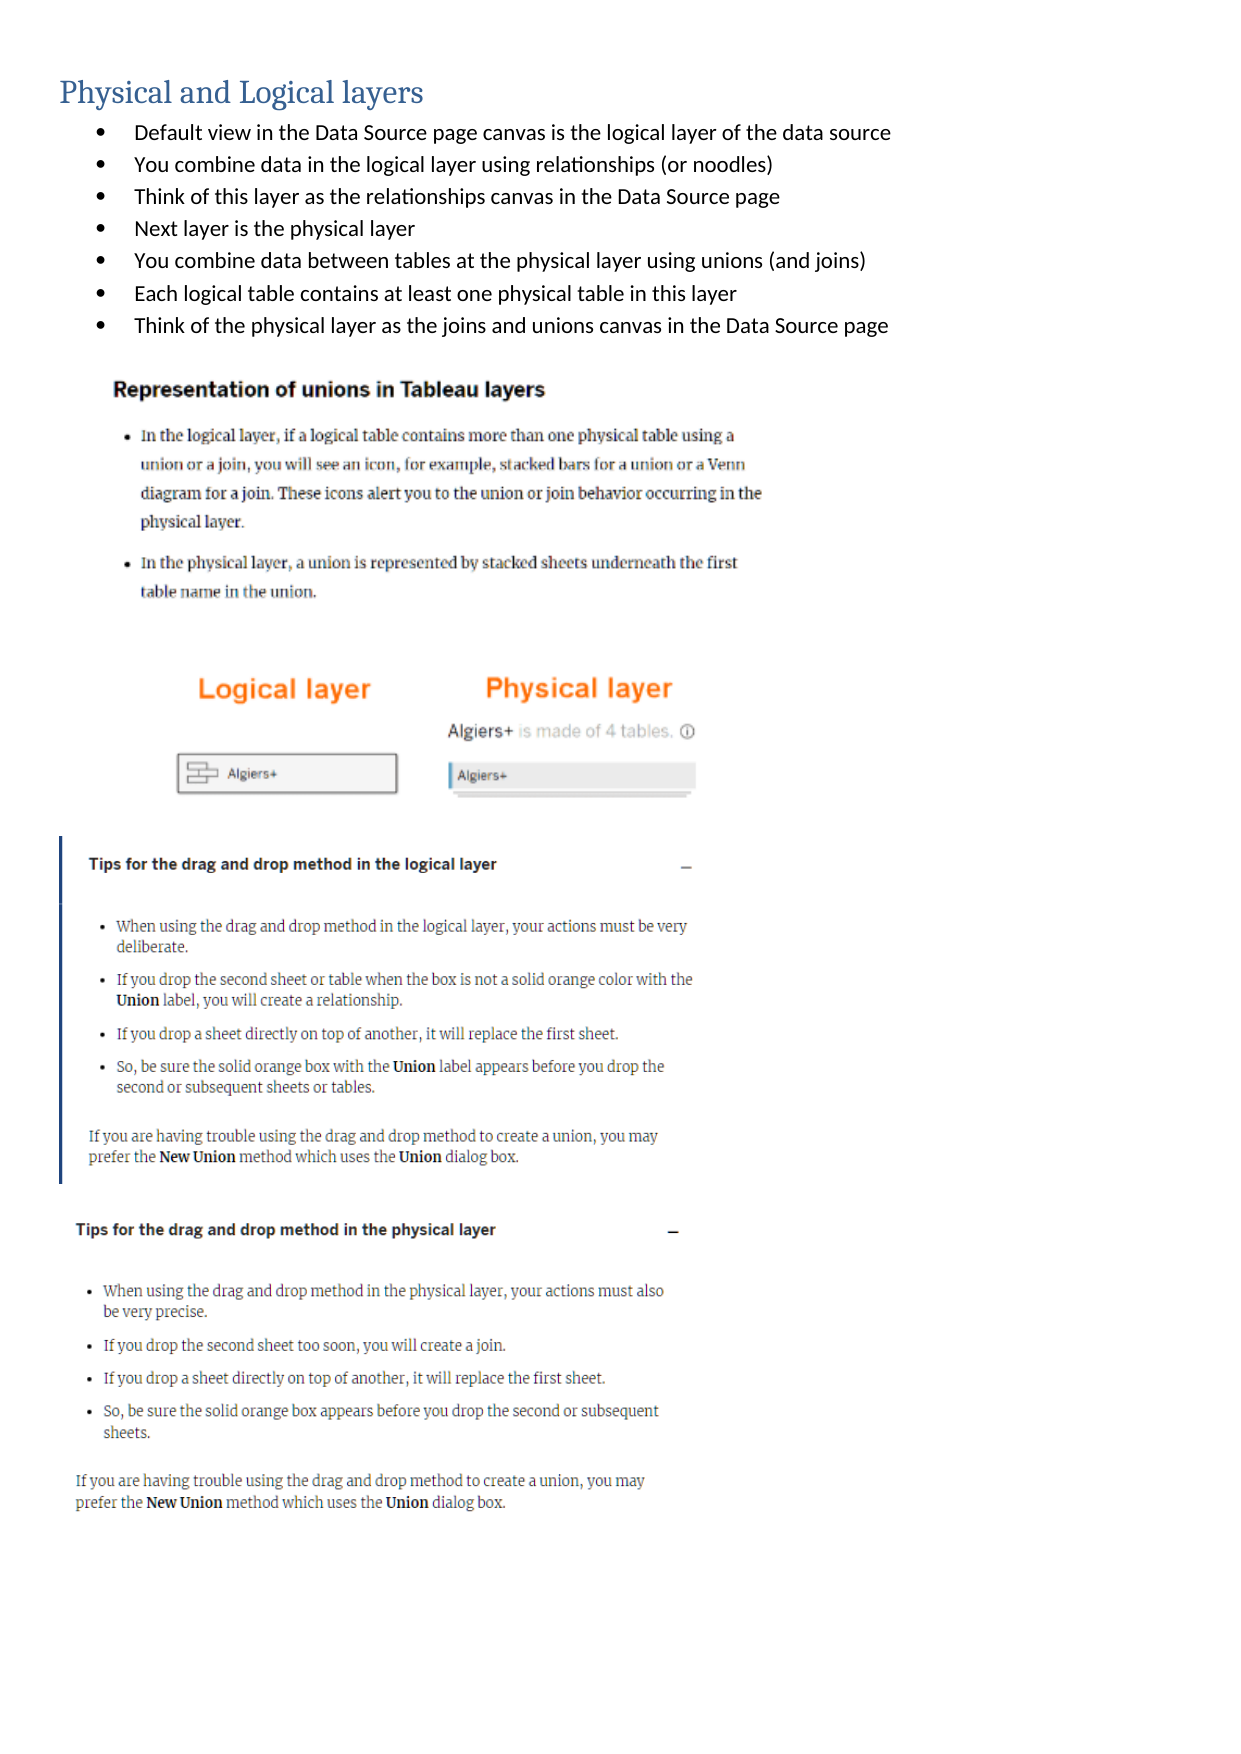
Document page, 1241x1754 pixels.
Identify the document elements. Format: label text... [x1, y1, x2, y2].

picture [59, 1208, 683, 1532]
list Think of the physical layer as the joins and unions canvas in the Data Source page [97, 311, 1167, 339]
list Next layer is the physical layer [97, 214, 1167, 242]
picture [59, 836, 719, 1184]
subtitle Physical and Logical layers [59, 74, 1167, 112]
list Each logical table contains at least one physical table in this layer [97, 279, 1167, 307]
list Think of this layer as the relationships canvas in the Data Source page [97, 182, 1167, 210]
list Default view in the Data Source page canvas is the logical layer of the data source [97, 118, 1167, 146]
picture [59, 364, 801, 812]
list You combine data in the logical layer using relationships (or noodles) [97, 150, 1167, 178]
list You combine data between tables at the physical layer using unions (and joins) [97, 247, 1167, 275]
